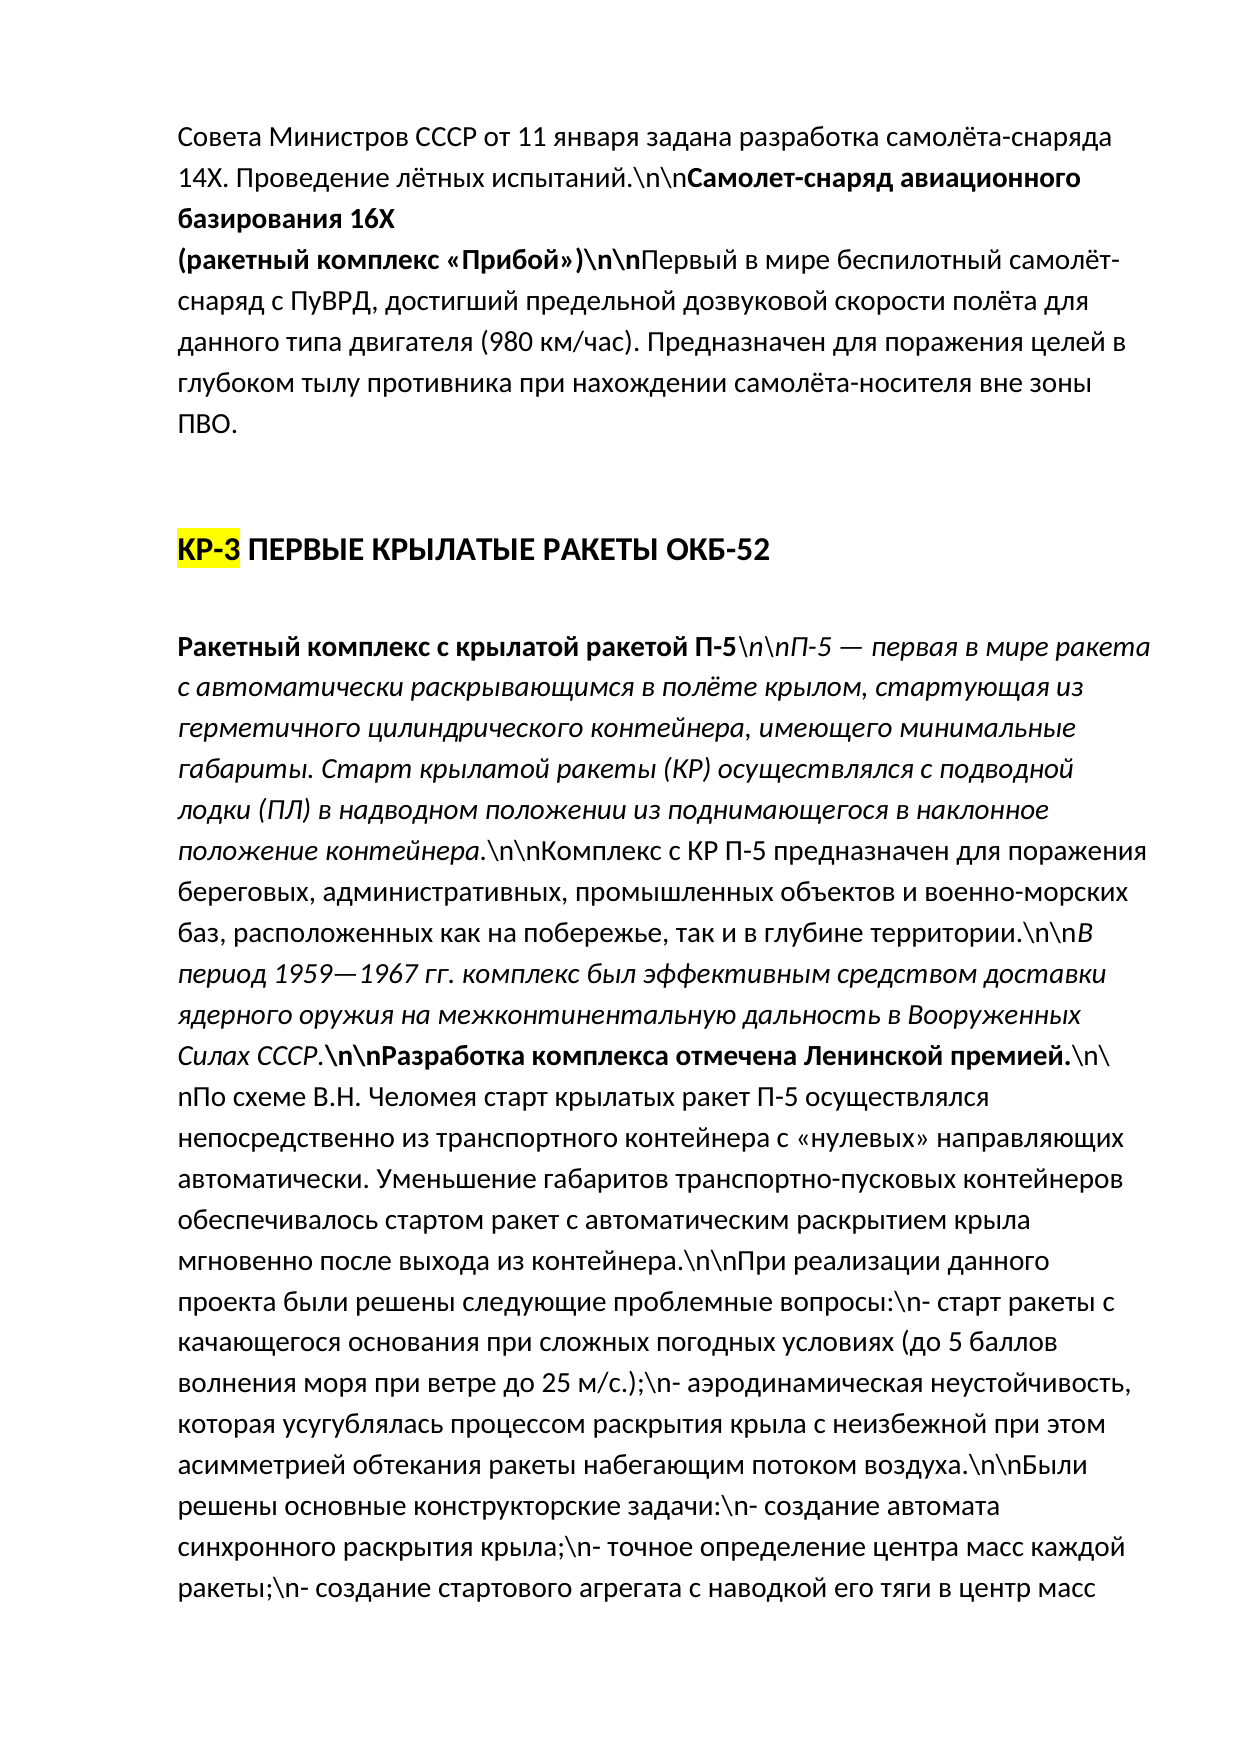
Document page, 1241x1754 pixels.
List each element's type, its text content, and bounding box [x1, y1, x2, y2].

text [177, 118, 1152, 474]
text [177, 628, 1152, 1605]
subtitle KP-3 ПЕРВЫЕ КРЫЛАТЫЕ РАКЕТЫ ОКБ-52 [240, 528, 1152, 568]
